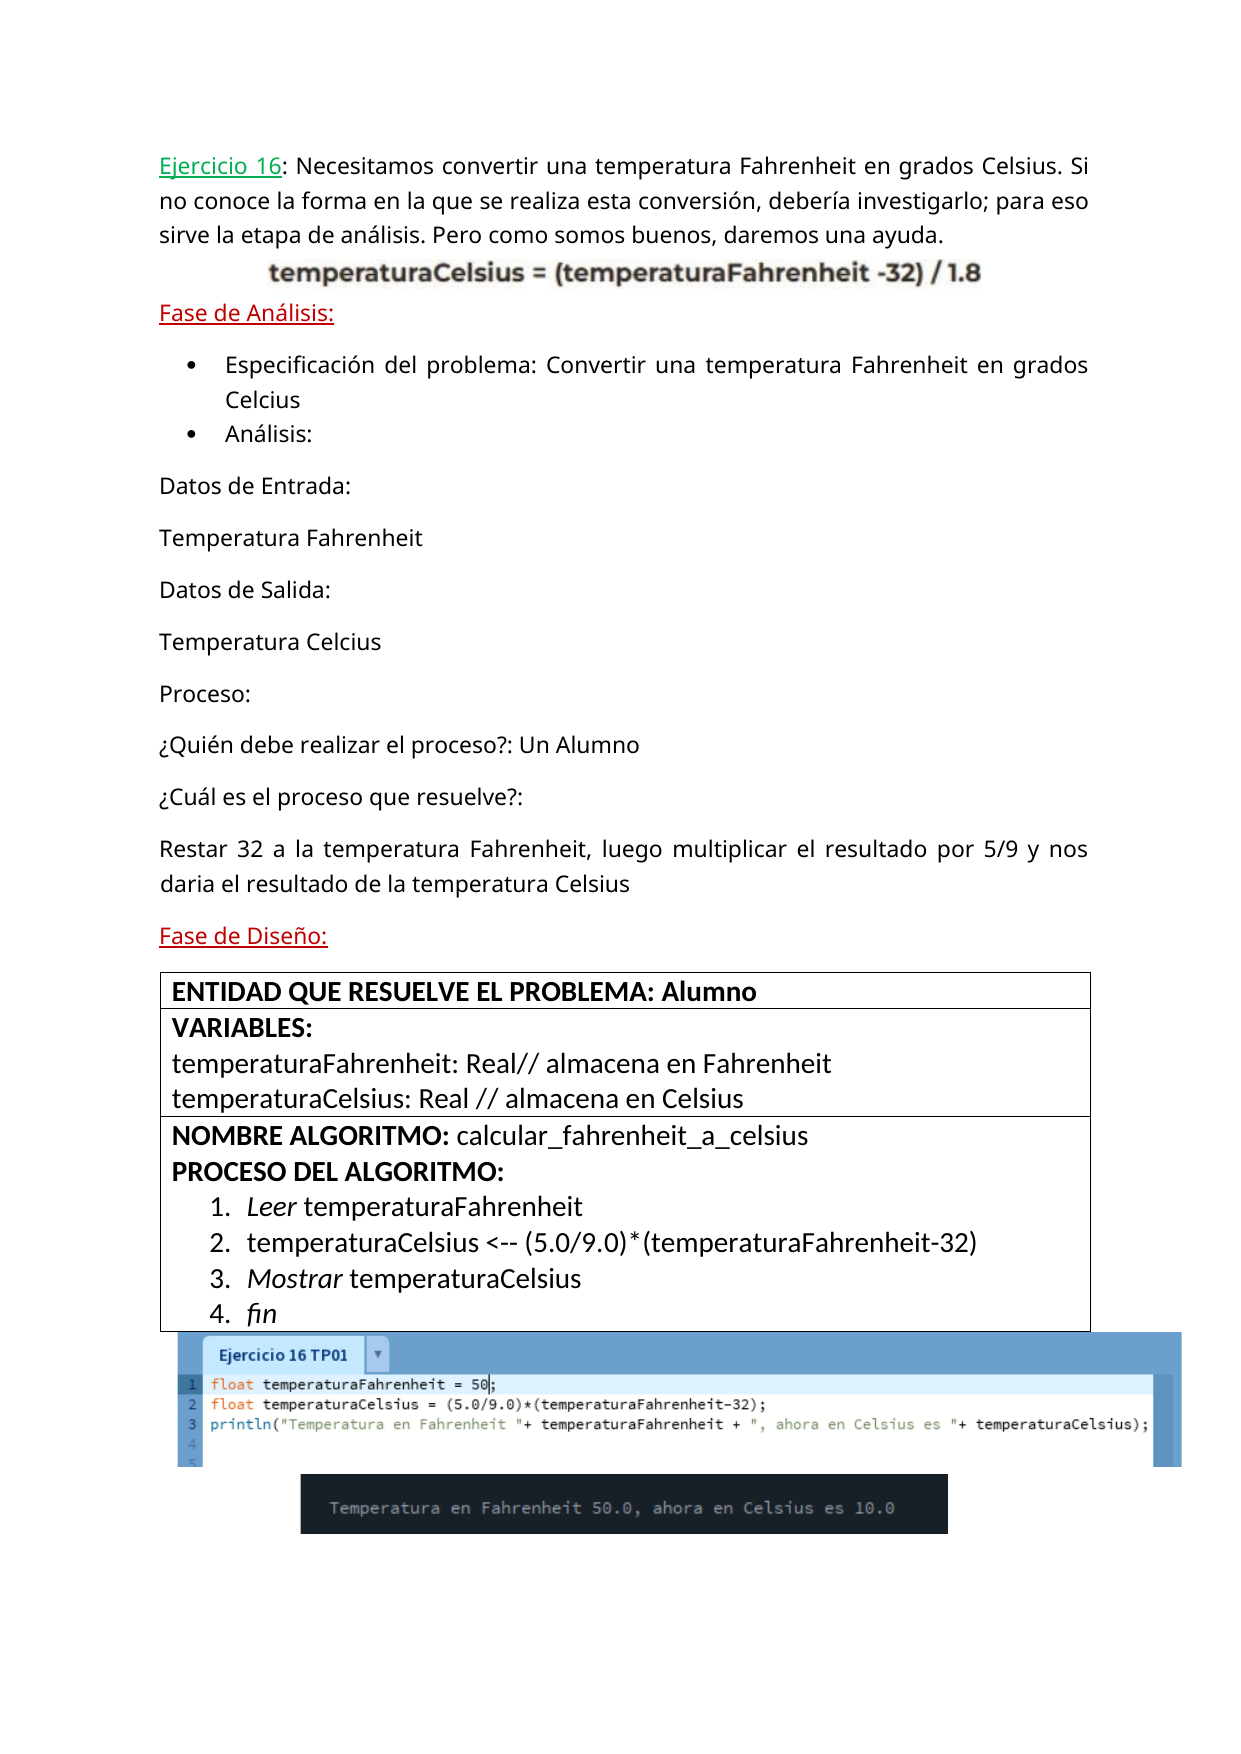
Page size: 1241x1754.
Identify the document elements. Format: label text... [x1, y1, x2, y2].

list Análisis: [187, 418, 1089, 449]
text Datos de Entrada: [159, 470, 1089, 501]
text Temperatura Fahrenheit [159, 522, 1089, 553]
text Fase de Diseño: [159, 920, 1089, 951]
text Datos de Salida: [159, 574, 1089, 605]
text ¿Cuál es el proceso que resuelve?: [159, 781, 1089, 813]
text Temperatura Celcius [159, 626, 1089, 657]
table_cell NOMBRE ALGORITMO: calcular_fahrenheit_a_celsius PROCESO DEL ALGORITMO: Leer temperaturaFahrenheit temperaturaCelsius <-- (5.0/9.0)*(temperaturaFahrenheit-32) Mostrar temperaturaCelsius fin [161, 1117, 1090, 1331]
text Ejercicio 16: Necesitamos convertir una temperatura Fahrenheit en grados Celsius. Si no conoce la forma en la que se realiza esta conversión, debería investigarlo; para eso sirve la etapa de análisis. Pero como somos buenos, daremos una ayuda. [159, 150, 1089, 251]
table_header ENTIDAD QUE RESUELVE EL PROBLEMA: Alumno [161, 973, 1090, 1008]
text ¿Quién debe realizar el proceso?: Un Alumno [159, 729, 1089, 761]
list Especificación del problema: Convertir una temperatura Fahrenheit en grados Celcius [187, 349, 1089, 415]
table_cell VARIABLES: temperaturaFahrenheit: Real// almacena en Fahrenheit temperaturaCelsius: Real // almacena en Celsius [161, 1009, 1090, 1116]
text Restar 32 a la temperatura Fahrenheit, luego multiplicar el resultado por 5/9 y nos daria el resultado de la temperatura Celsius [159, 833, 1089, 899]
text Proceso: [159, 678, 1089, 709]
text Fase de Análisis: [159, 297, 1089, 328]
